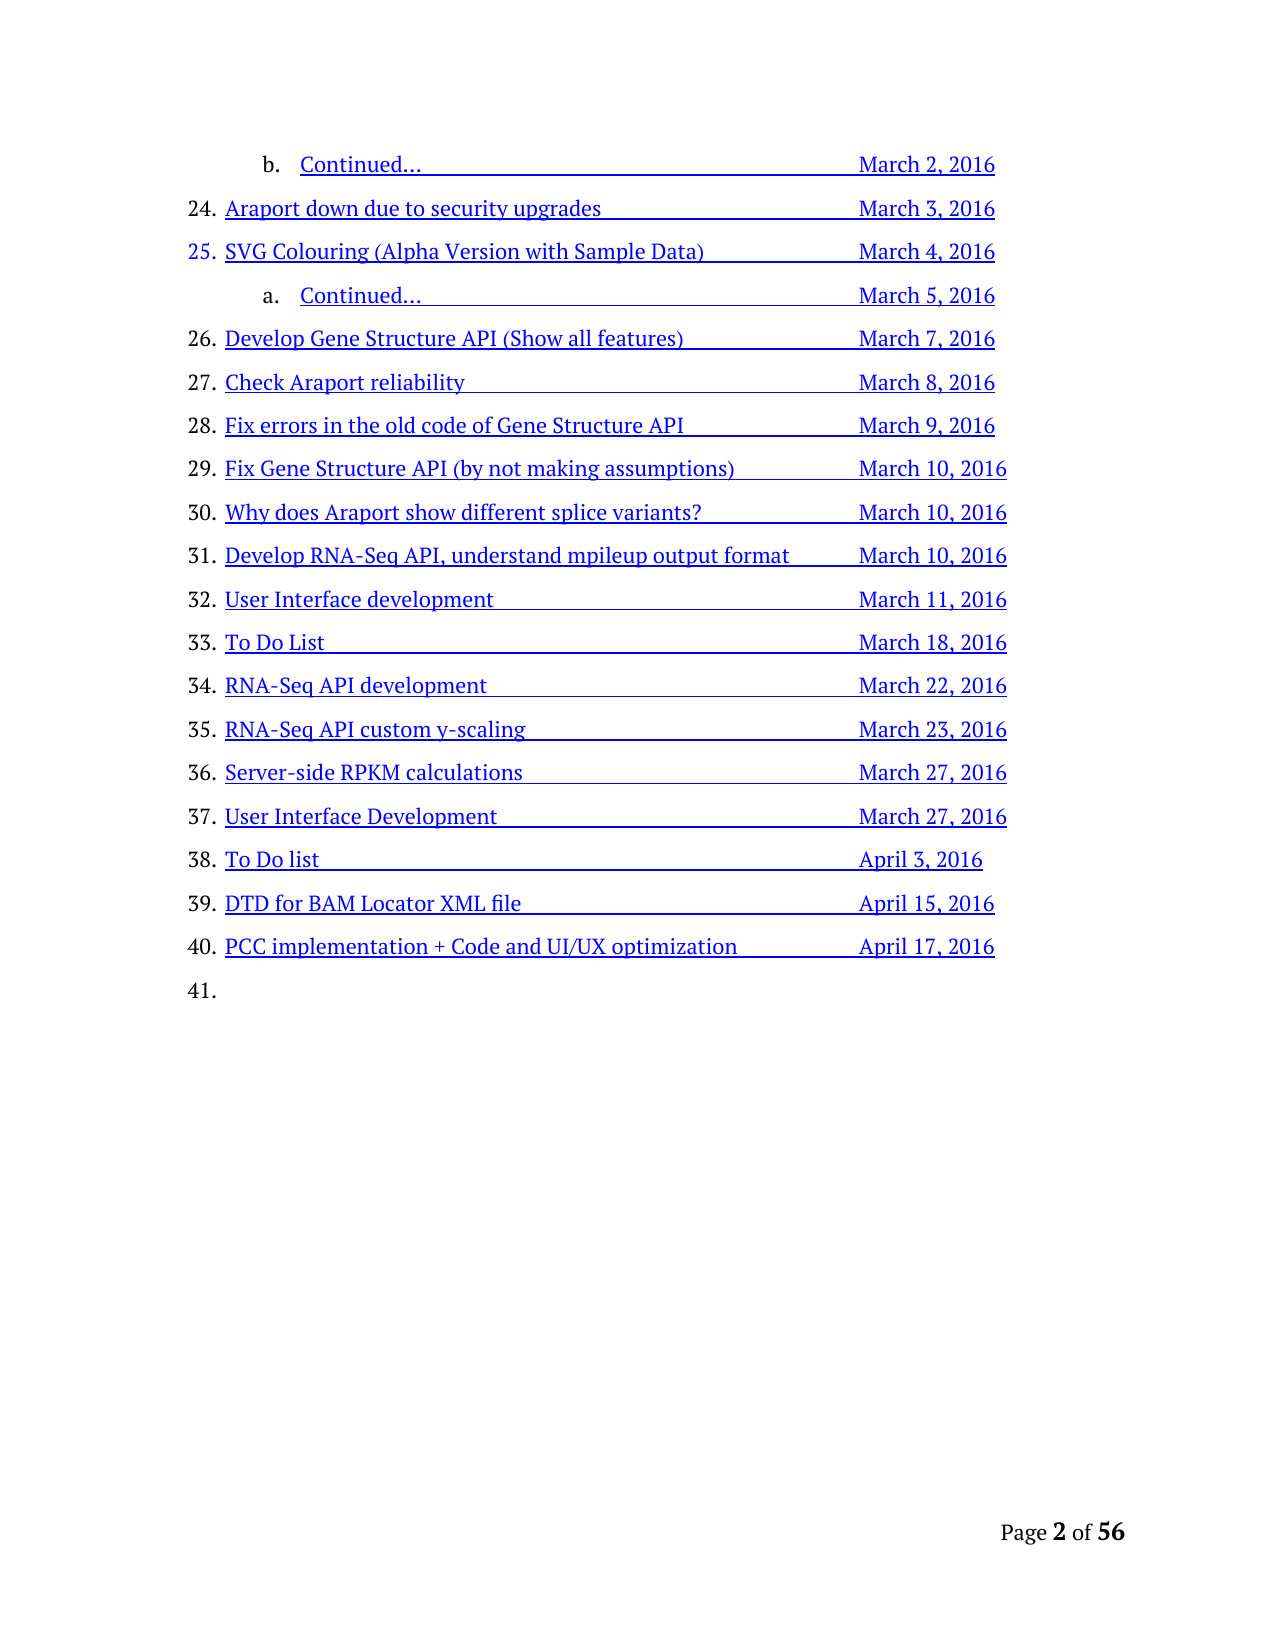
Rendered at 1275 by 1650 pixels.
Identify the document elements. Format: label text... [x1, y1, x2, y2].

list Fix errors in the old code of Gene Structure API March 9, 2016 [187, 411, 1125, 439]
list RNA-Seq API custom y-scaling March 23, 2016 [187, 715, 1125, 744]
list SVG Colouring (Alpha Version with Sample Data) March 4, 2016 [187, 237, 1125, 266]
list User Interface Development March 27, 2016 [187, 802, 1125, 831]
list Araport down due to security upgrades March 3, 2016 [187, 193, 1125, 222]
list Develop RNA-Seq API, understand mpileup output format March 10, 2016 [187, 541, 1125, 570]
list Check Araport reliability March 8, 2016 [187, 367, 1125, 396]
list To Do list April 3, 2016 [187, 845, 1125, 874]
list DTD for BAM Locator XML file April 15, 2016 [187, 888, 1125, 917]
list Continued… March 5, 2016 [262, 280, 1125, 309]
list Develop Gene Structure API (Show all features) March 7, 2016 [187, 324, 1125, 353]
list Fix Gene Structure API (by not making assumptions) March 10, 2016 [187, 454, 1125, 483]
list Continued… March 2, 2016 [262, 150, 1125, 179]
list Server-side RPKM calculations March 27, 2016 [187, 758, 1125, 787]
list Why does Araport show different splice variants? March 10, 2016 [187, 497, 1125, 526]
list To Do List March 18, 2016 [187, 628, 1125, 657]
list RNA-Seq API development March 22, 2016 [187, 671, 1125, 700]
list PCC implementation + Code and UI/UX optimization April 17, 2016 [187, 932, 1125, 961]
list User Interface development March 11, 2016 [187, 584, 1125, 613]
